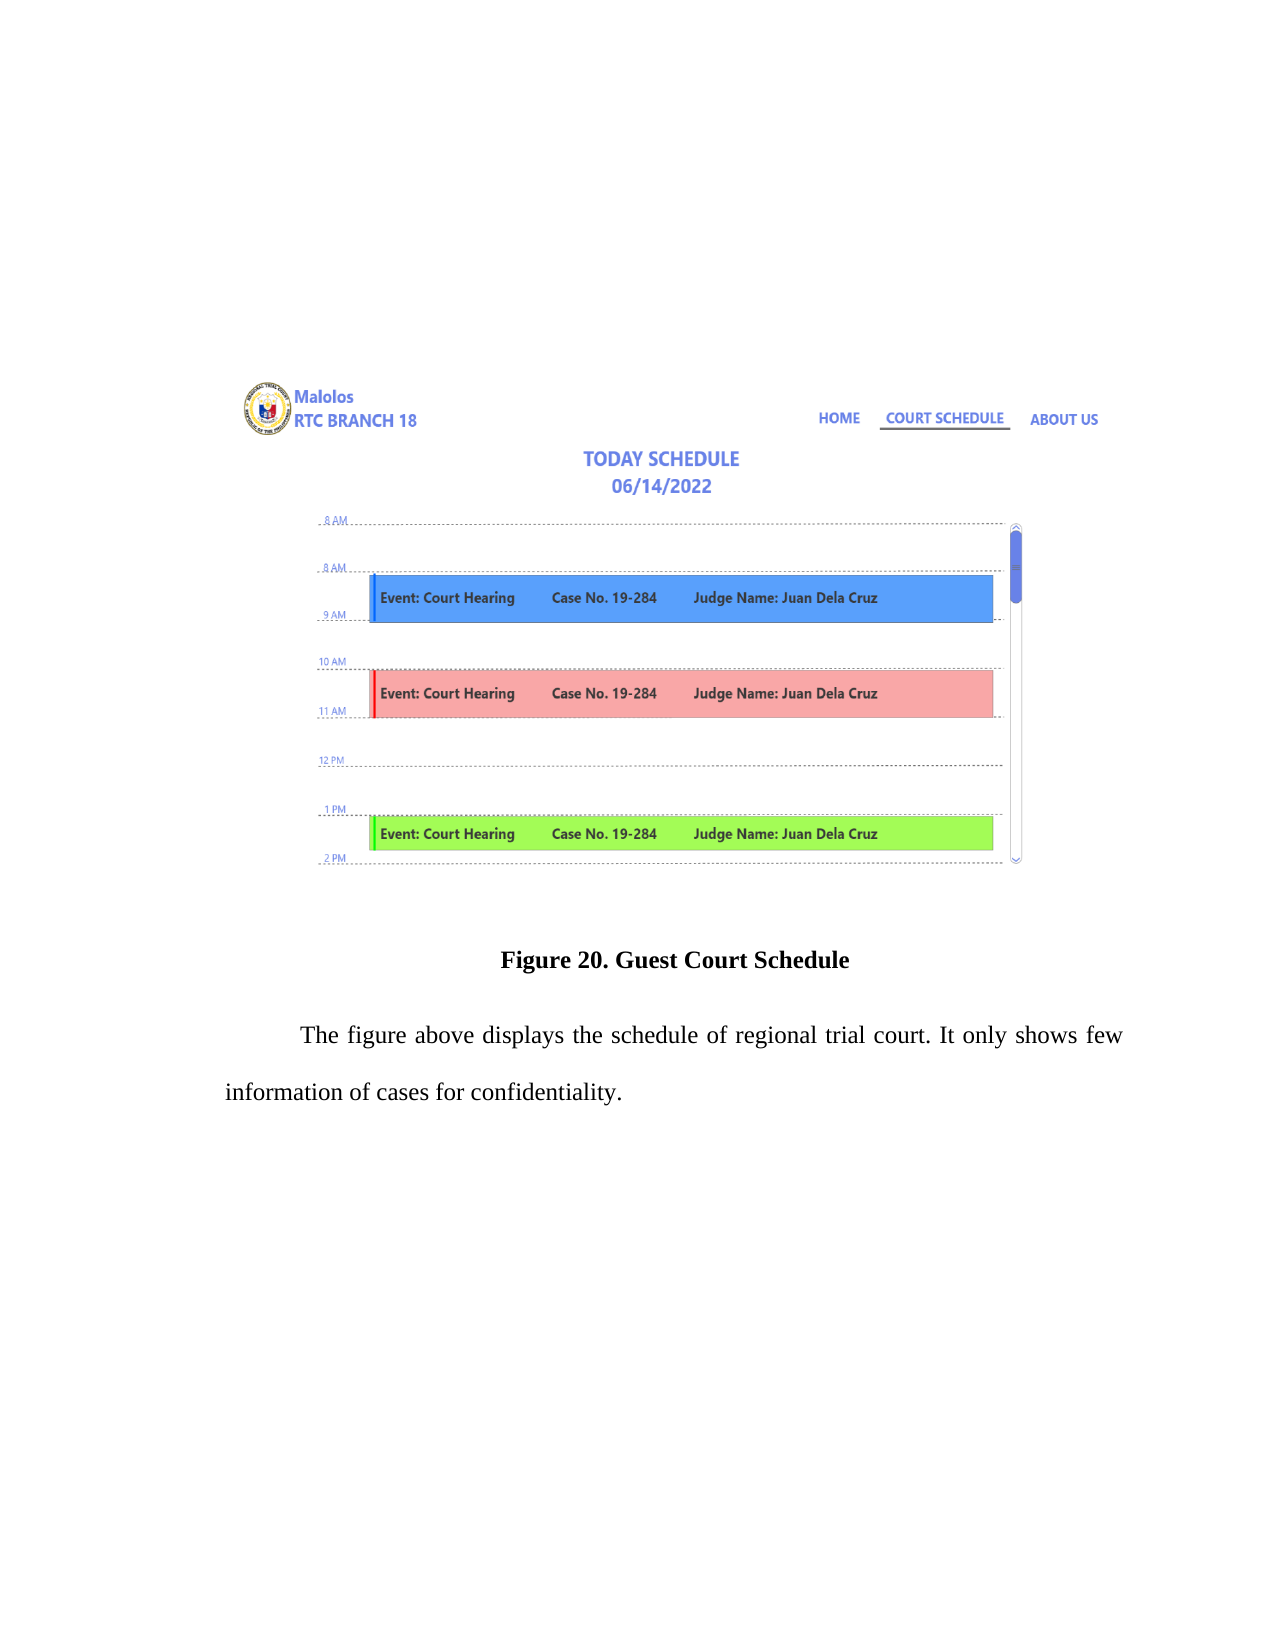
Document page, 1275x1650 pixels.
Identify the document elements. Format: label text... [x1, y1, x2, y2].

text The figure above displays the schedule of regional trial court. It only shows few information of cases for confidentiality. [225, 1020, 1125, 1106]
picture [236, 372, 1114, 917]
